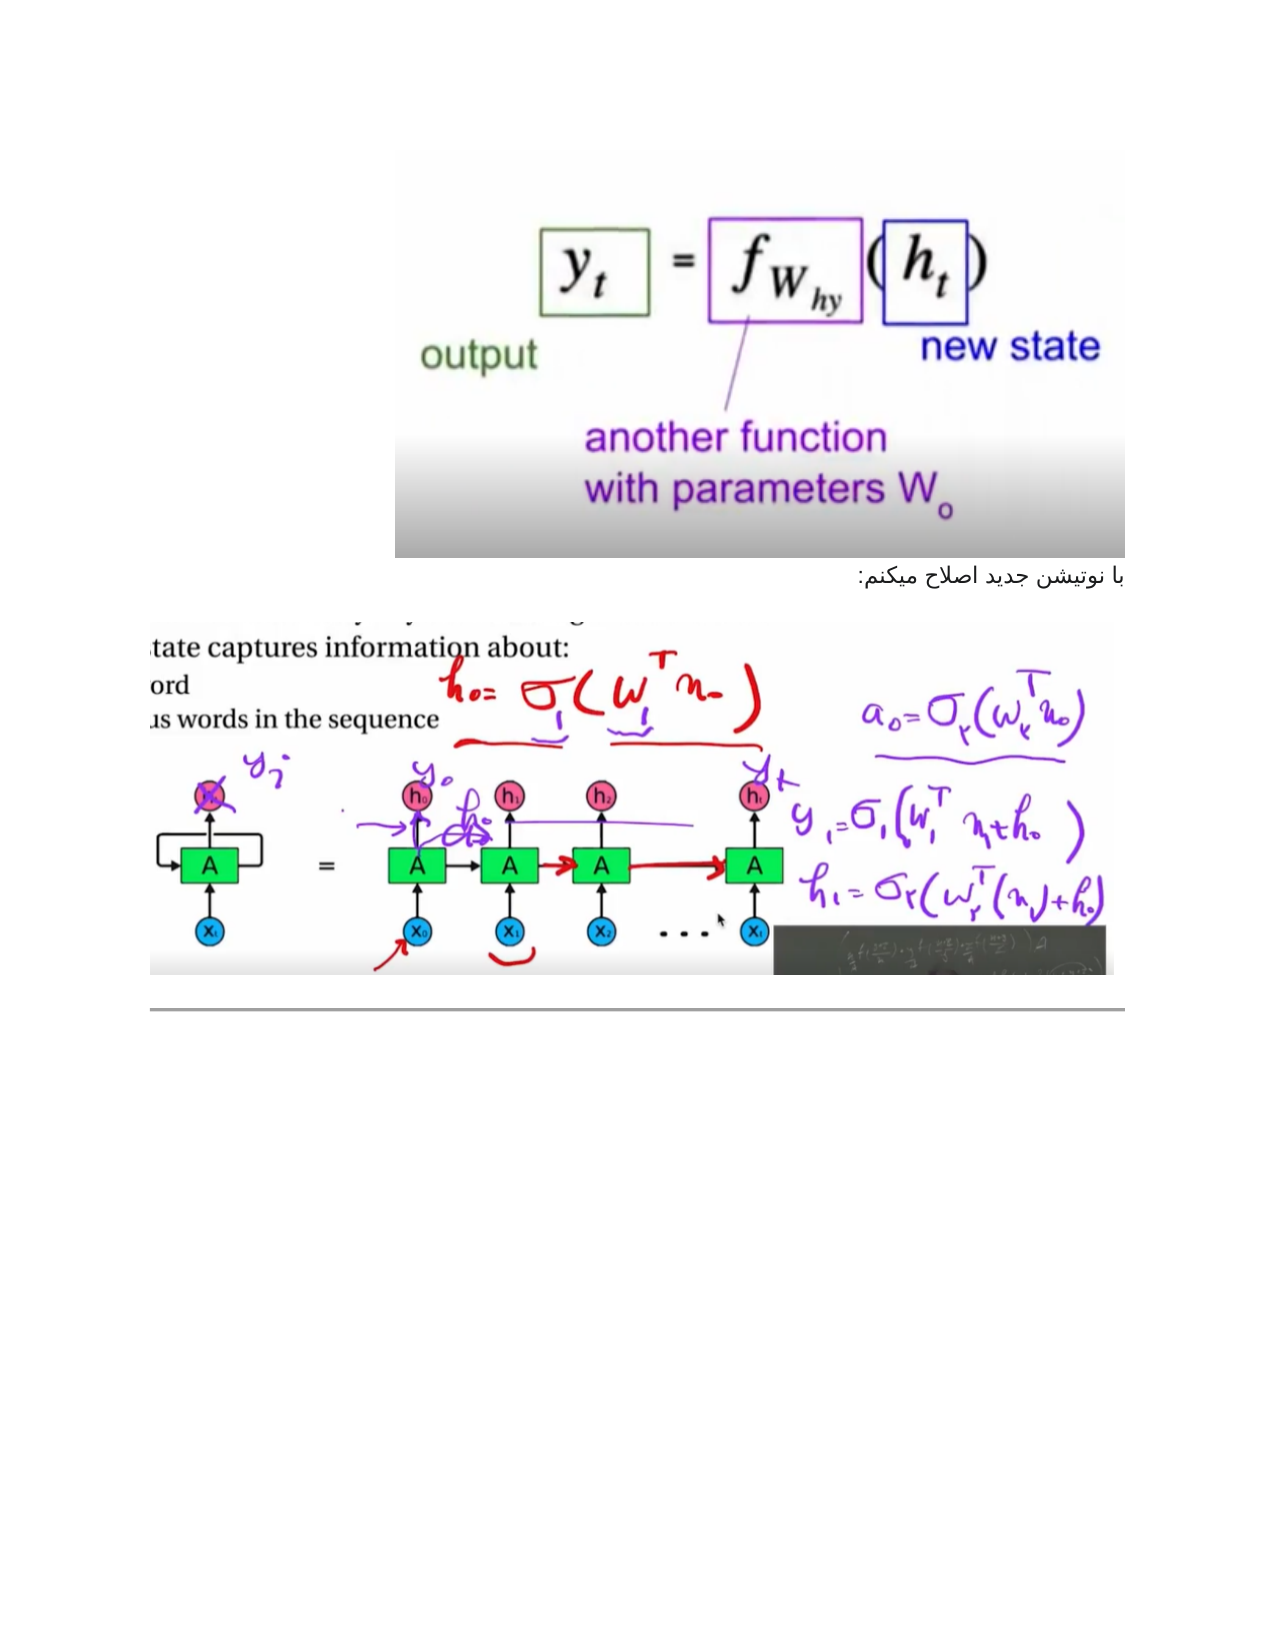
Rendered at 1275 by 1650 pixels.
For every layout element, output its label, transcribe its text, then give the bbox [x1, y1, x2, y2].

text با نوتیشن جدید اصلاح میکنم: [150, 562, 1125, 588]
picture [150, 622, 1125, 975]
picture [395, 150, 1125, 558]
